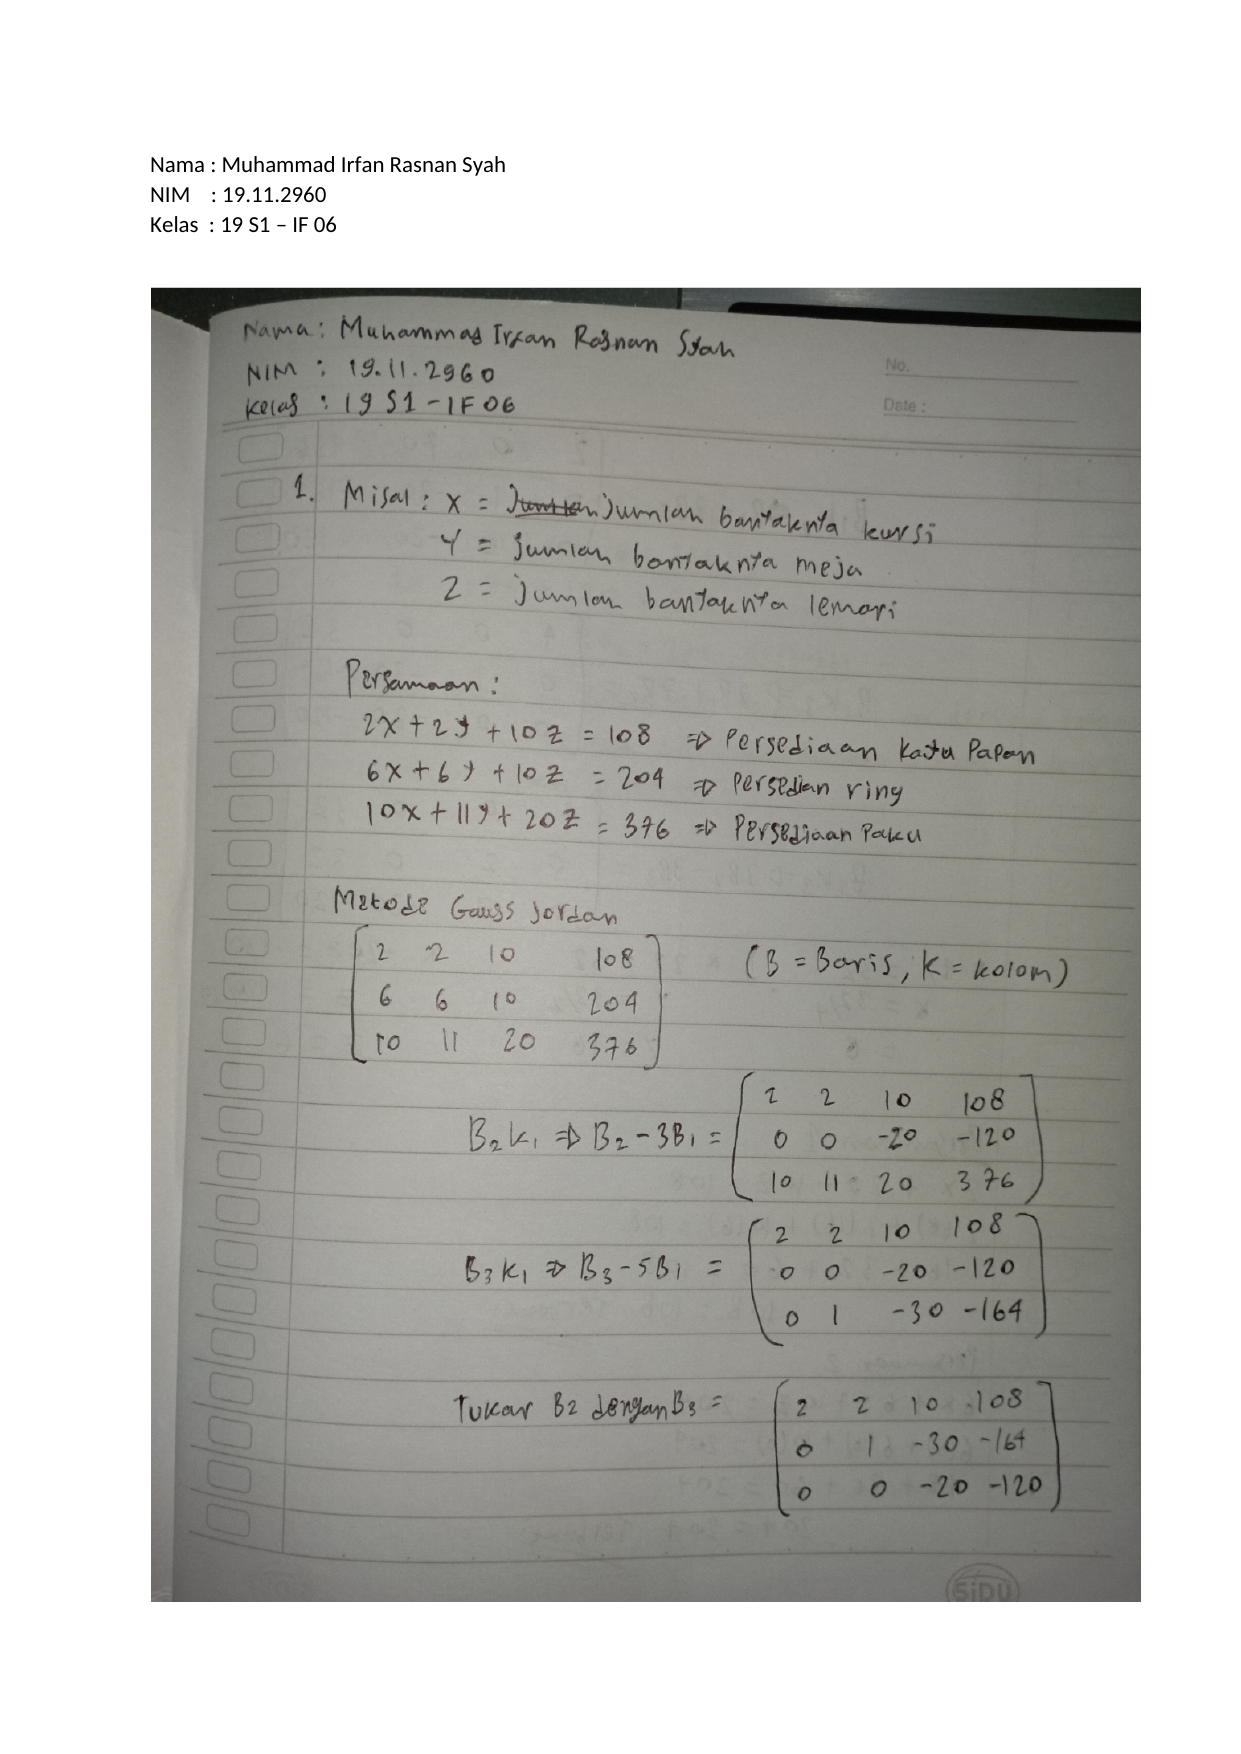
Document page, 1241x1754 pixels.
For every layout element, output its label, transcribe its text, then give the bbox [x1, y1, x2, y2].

picture [152, 289, 1140, 1602]
text Nama : Muhammad Irfan Rasnan Syah [150, 150, 1090, 178]
text NIM : 19.11.2960 [150, 180, 1090, 208]
text Kelas : 19 S1 – IF 06 [150, 210, 1090, 238]
